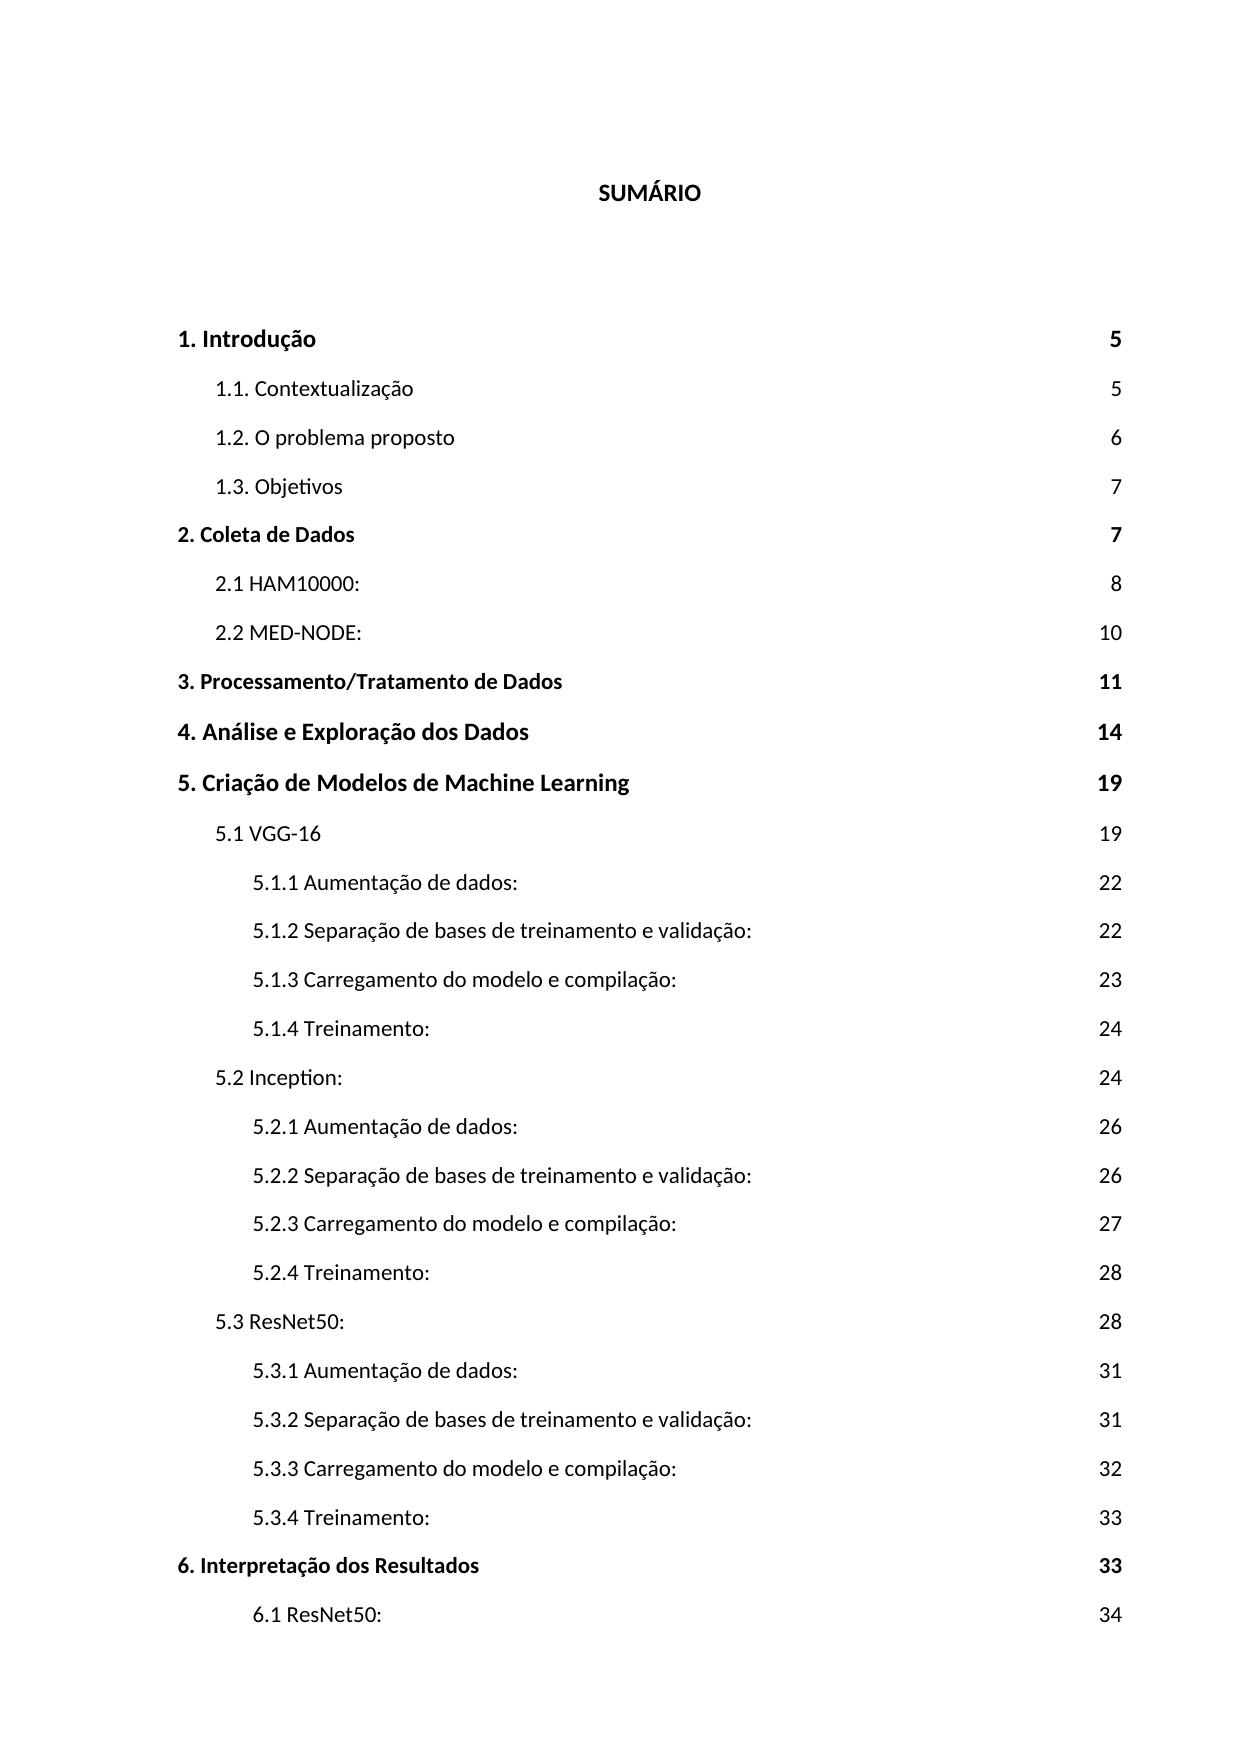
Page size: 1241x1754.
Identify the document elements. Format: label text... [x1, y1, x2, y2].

text 2022 SUMÁRIO [177, 177, 1122, 208]
